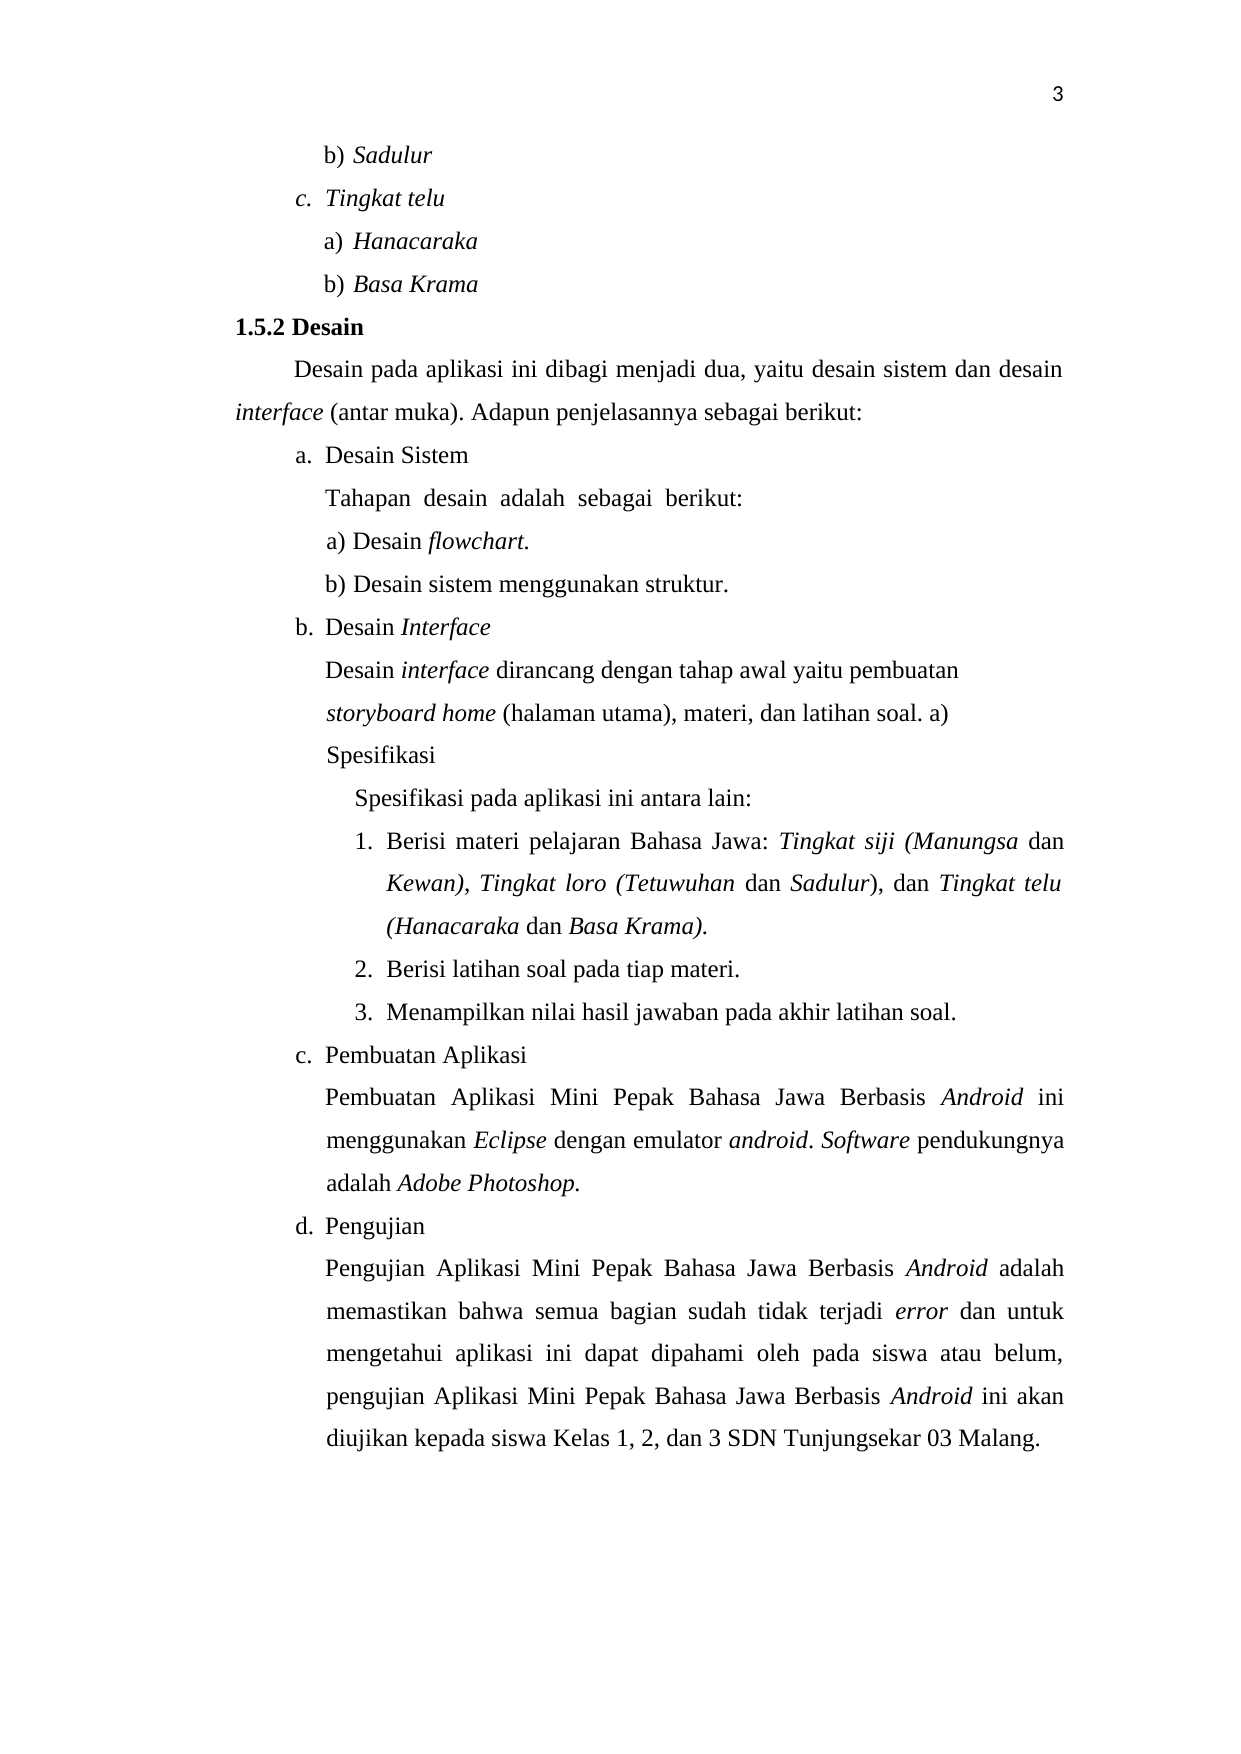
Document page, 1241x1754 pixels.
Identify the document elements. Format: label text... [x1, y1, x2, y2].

list Menampilkan nilai hasil jawaban pada akhir latihan soal. [354, 997, 1064, 1025]
list Pembuatan Aplikasi [295, 1040, 1064, 1068]
text Spesifikasi pada aplikasi ini antara lain: [354, 783, 1064, 812]
list Sadulur [323, 141, 1065, 169]
list Pengujian [295, 1211, 1064, 1240]
text Desain interface dirancang dengan tahap awal yaitu pembuatan storyboard home (halaman utama), materi, dan latihan soal. a) Spesifikasi [325, 655, 1064, 769]
text Tahapan desain adalah sebagai berikut: a) Desain flowchart. [325, 483, 743, 555]
list Berisi latihan soal pada tiap materi. [354, 954, 1064, 983]
text Pengujian Aplikasi Mini Pepak Bahasa Jawa Berbasis Android adalah memastikan bahwa semua bagian sudah tidak terjadi error dan untuk mengetahui aplikasi ini dapat dipahami oleh pada siswa atau belum, pengujian Aplikasi Mini Pepak Bahasa Jawa Berbasis Android ini akan diujikan kepada siswa Kelas 1, 2, dan 3 SDN Tunjungsekar 03 Malang. [325, 1253, 1064, 1452]
subtitle 1.5.2 Desain [235, 312, 1059, 341]
list Tingkat telu [295, 183, 1065, 212]
list Berisi materi pelajaran Bahasa Jawa: Tingkat siji (Manungsa dan Kewan), Tingkat loro (Tetuwuhan dan Sadulur), dan Tingkat telu (Hanacaraka dan Basa Krama). [354, 826, 1064, 940]
list Basa Krama [323, 269, 1065, 298]
list Hanacaraka [323, 226, 1065, 255]
text b) Desain sistem menggunakan struktur. [325, 569, 1064, 598]
list Desain Interface [295, 612, 1064, 641]
list Desain Sistem [295, 440, 1064, 469]
text Desain pada aplikasi ini dibagi menjadi dua, yaitu desain sistem dan desain interface (antar muka). Adapun penjelasannya sebagai berikut: [235, 354, 1064, 426]
text Pembuatan Aplikasi Mini Pepak Bahasa Jawa Berbasis Android ini menggunakan Eclipse dengan emulator android. Software pendukungnya adalah Adobe Photoshop. [325, 1082, 1064, 1196]
